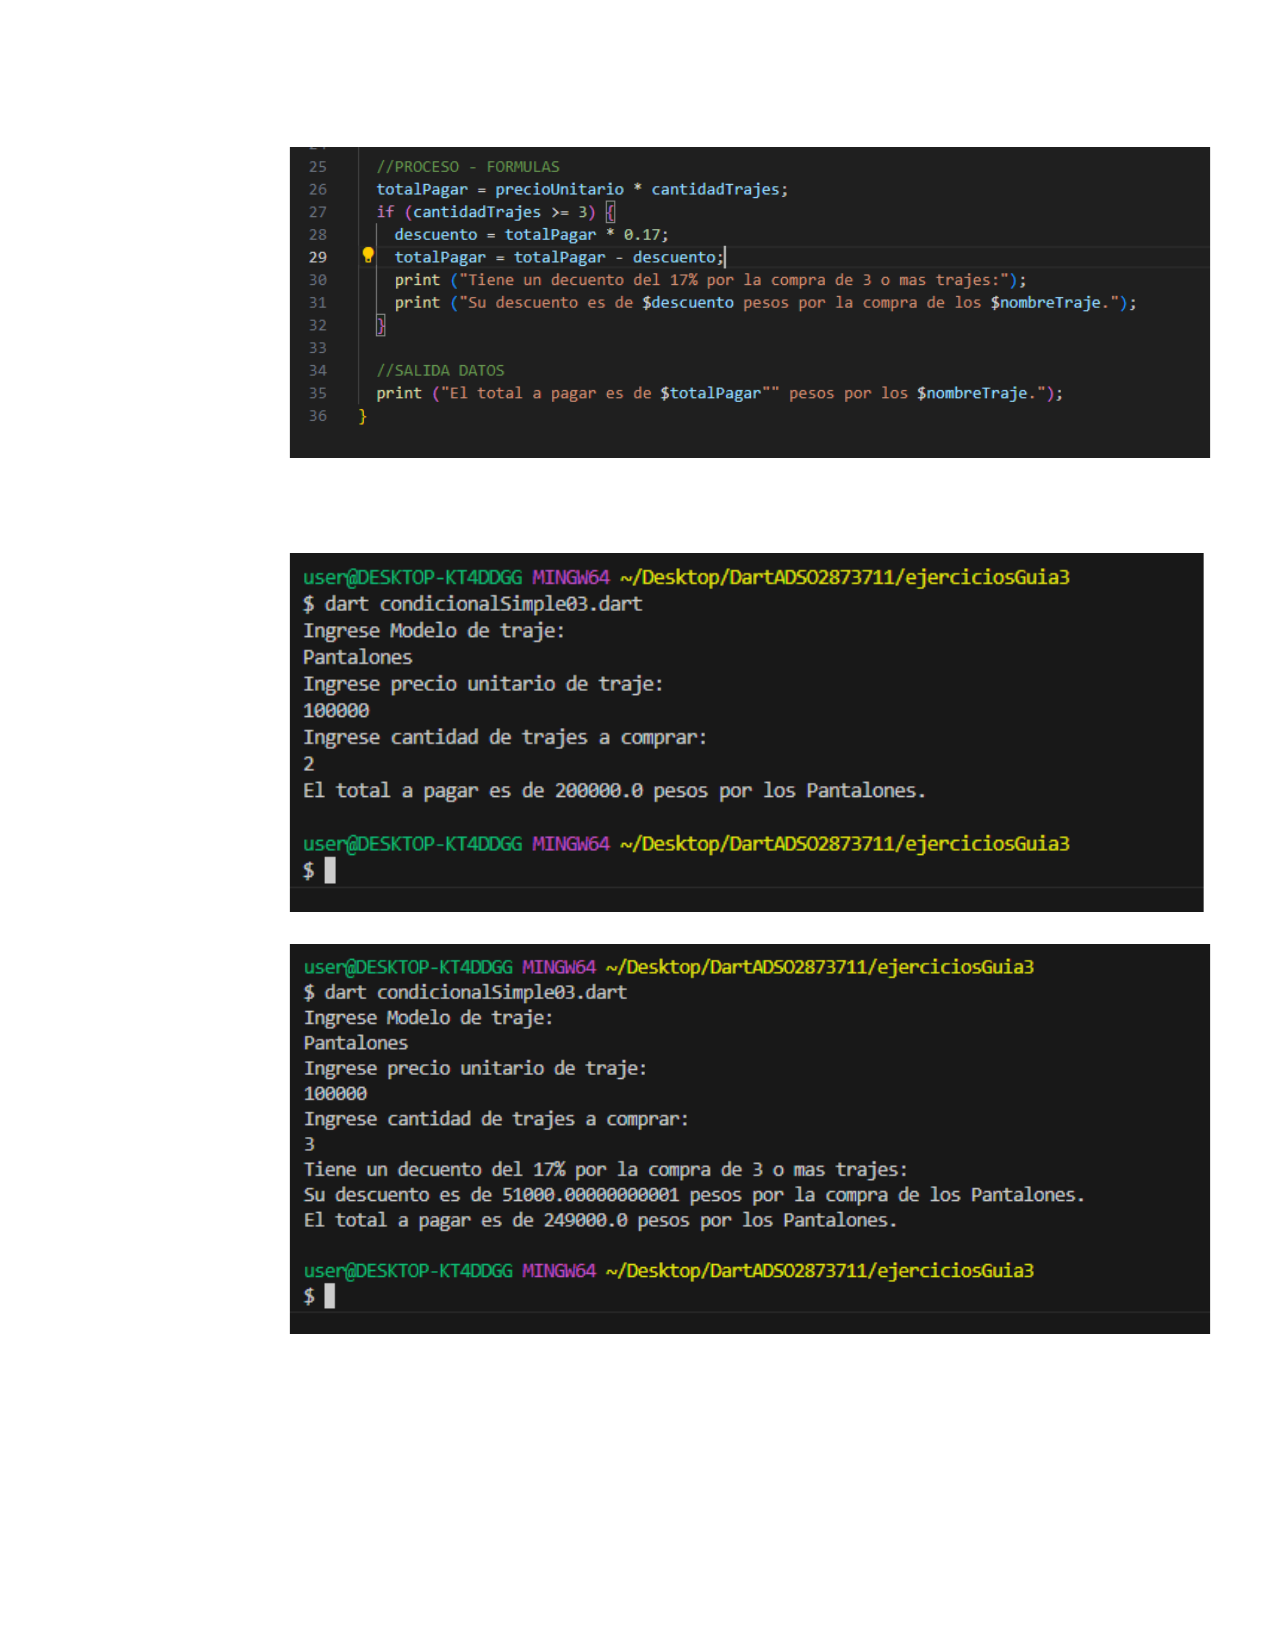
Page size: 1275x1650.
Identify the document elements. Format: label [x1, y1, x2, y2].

picture [289, 553, 1204, 912]
picture [289, 147, 1211, 458]
picture [289, 944, 1211, 1334]
